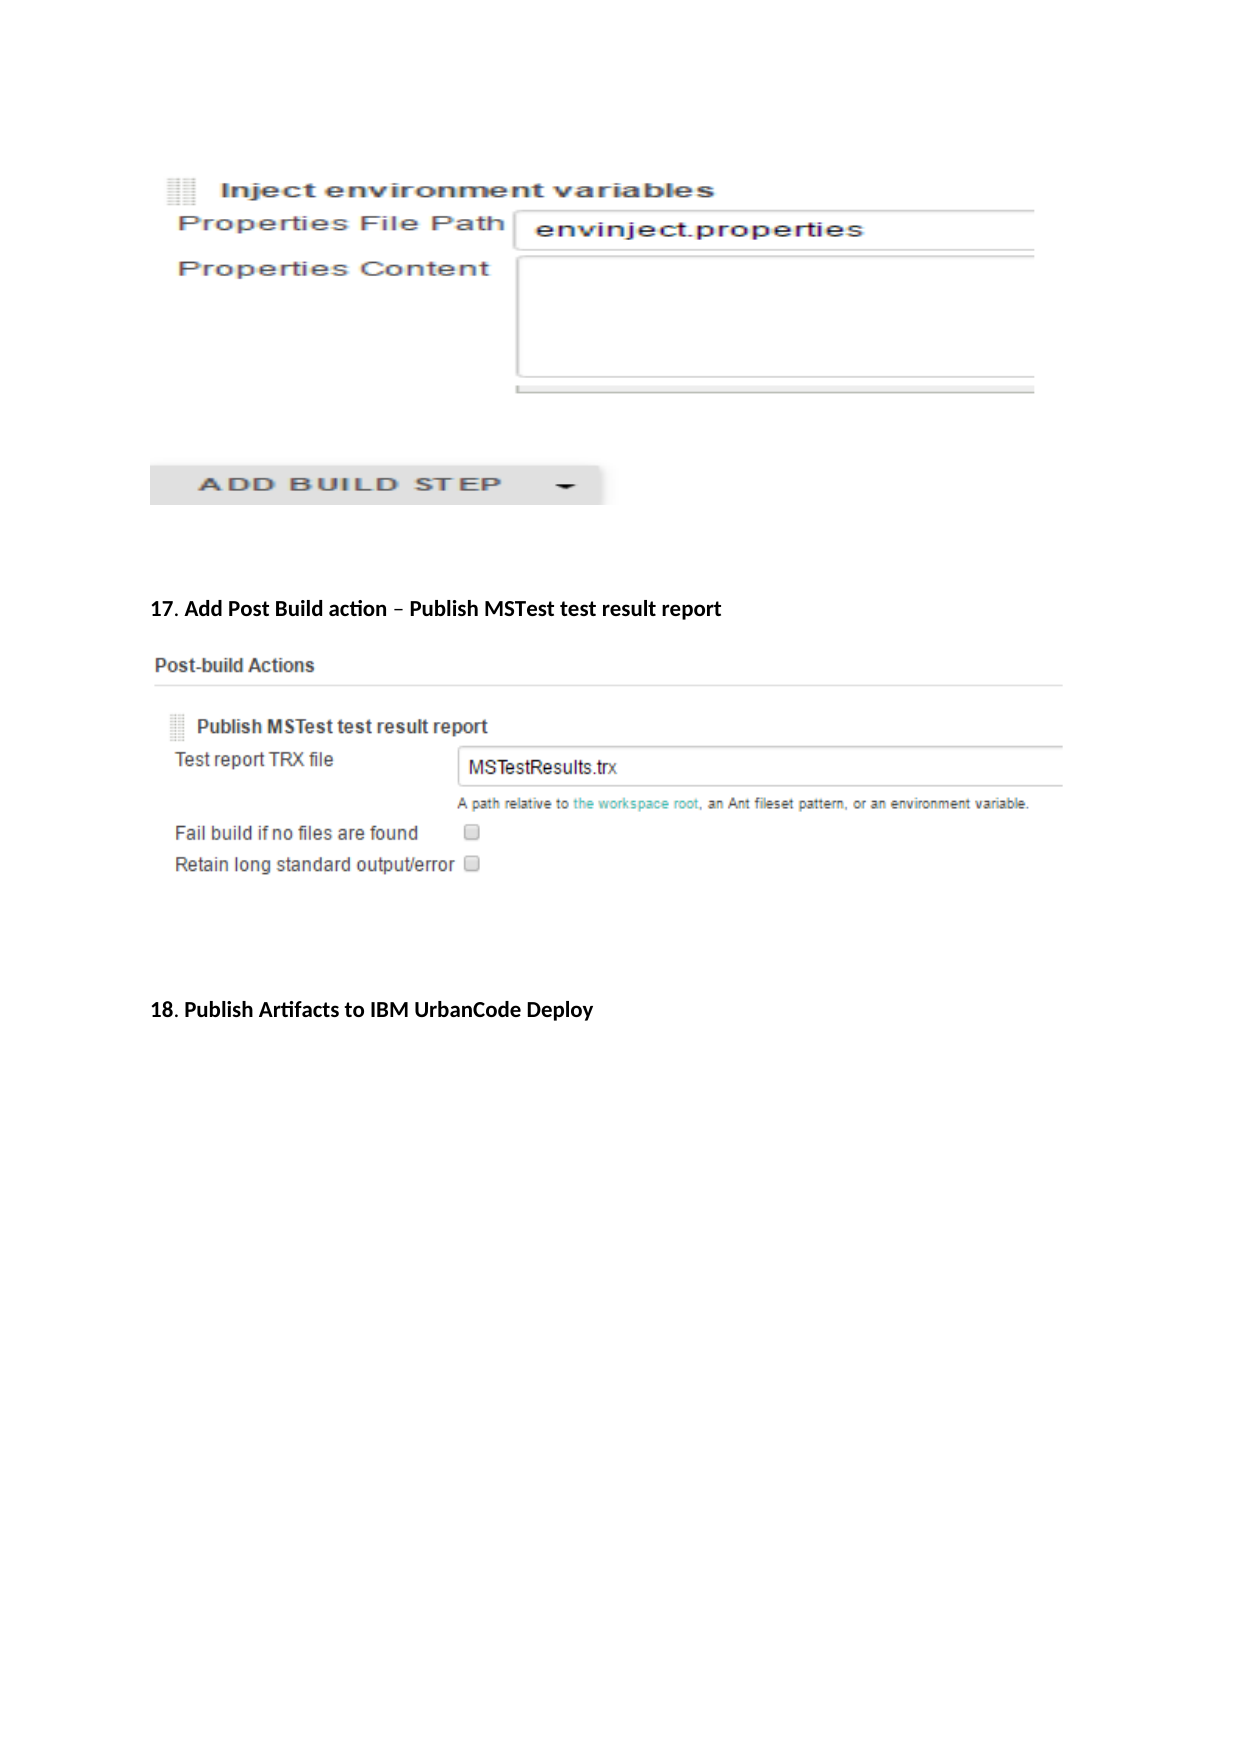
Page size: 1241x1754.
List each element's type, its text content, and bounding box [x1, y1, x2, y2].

picture [150, 150, 1035, 505]
picture [150, 652, 1063, 906]
text 17. Add Post Build action – Publish MSTest test result report [150, 594, 1090, 622]
text 18. Publish Artifacts to IBM UrbanCode Deploy [150, 995, 1090, 1023]
